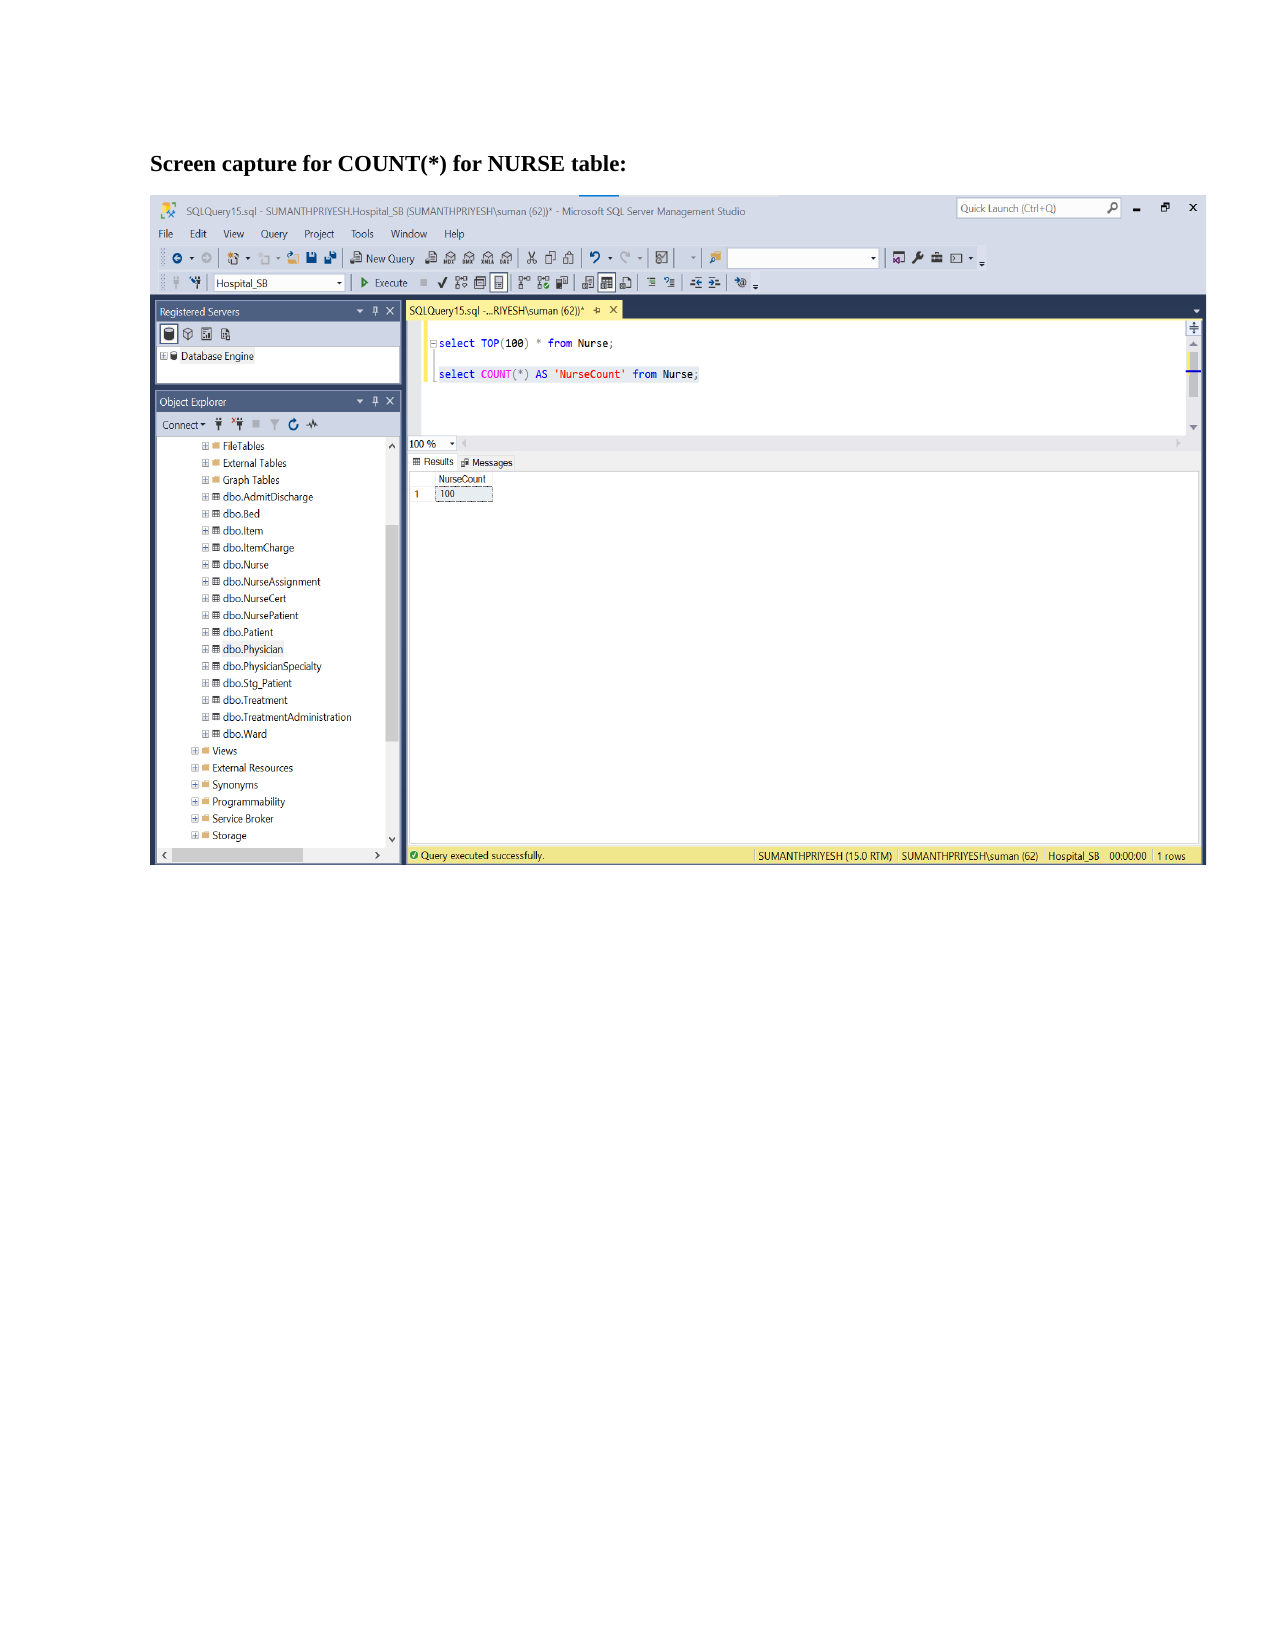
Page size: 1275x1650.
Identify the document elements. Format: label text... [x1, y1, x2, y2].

picture [150, 195, 1207, 865]
text Screen capture for COUNT(*) for NURSE table: [150, 150, 1125, 176]
